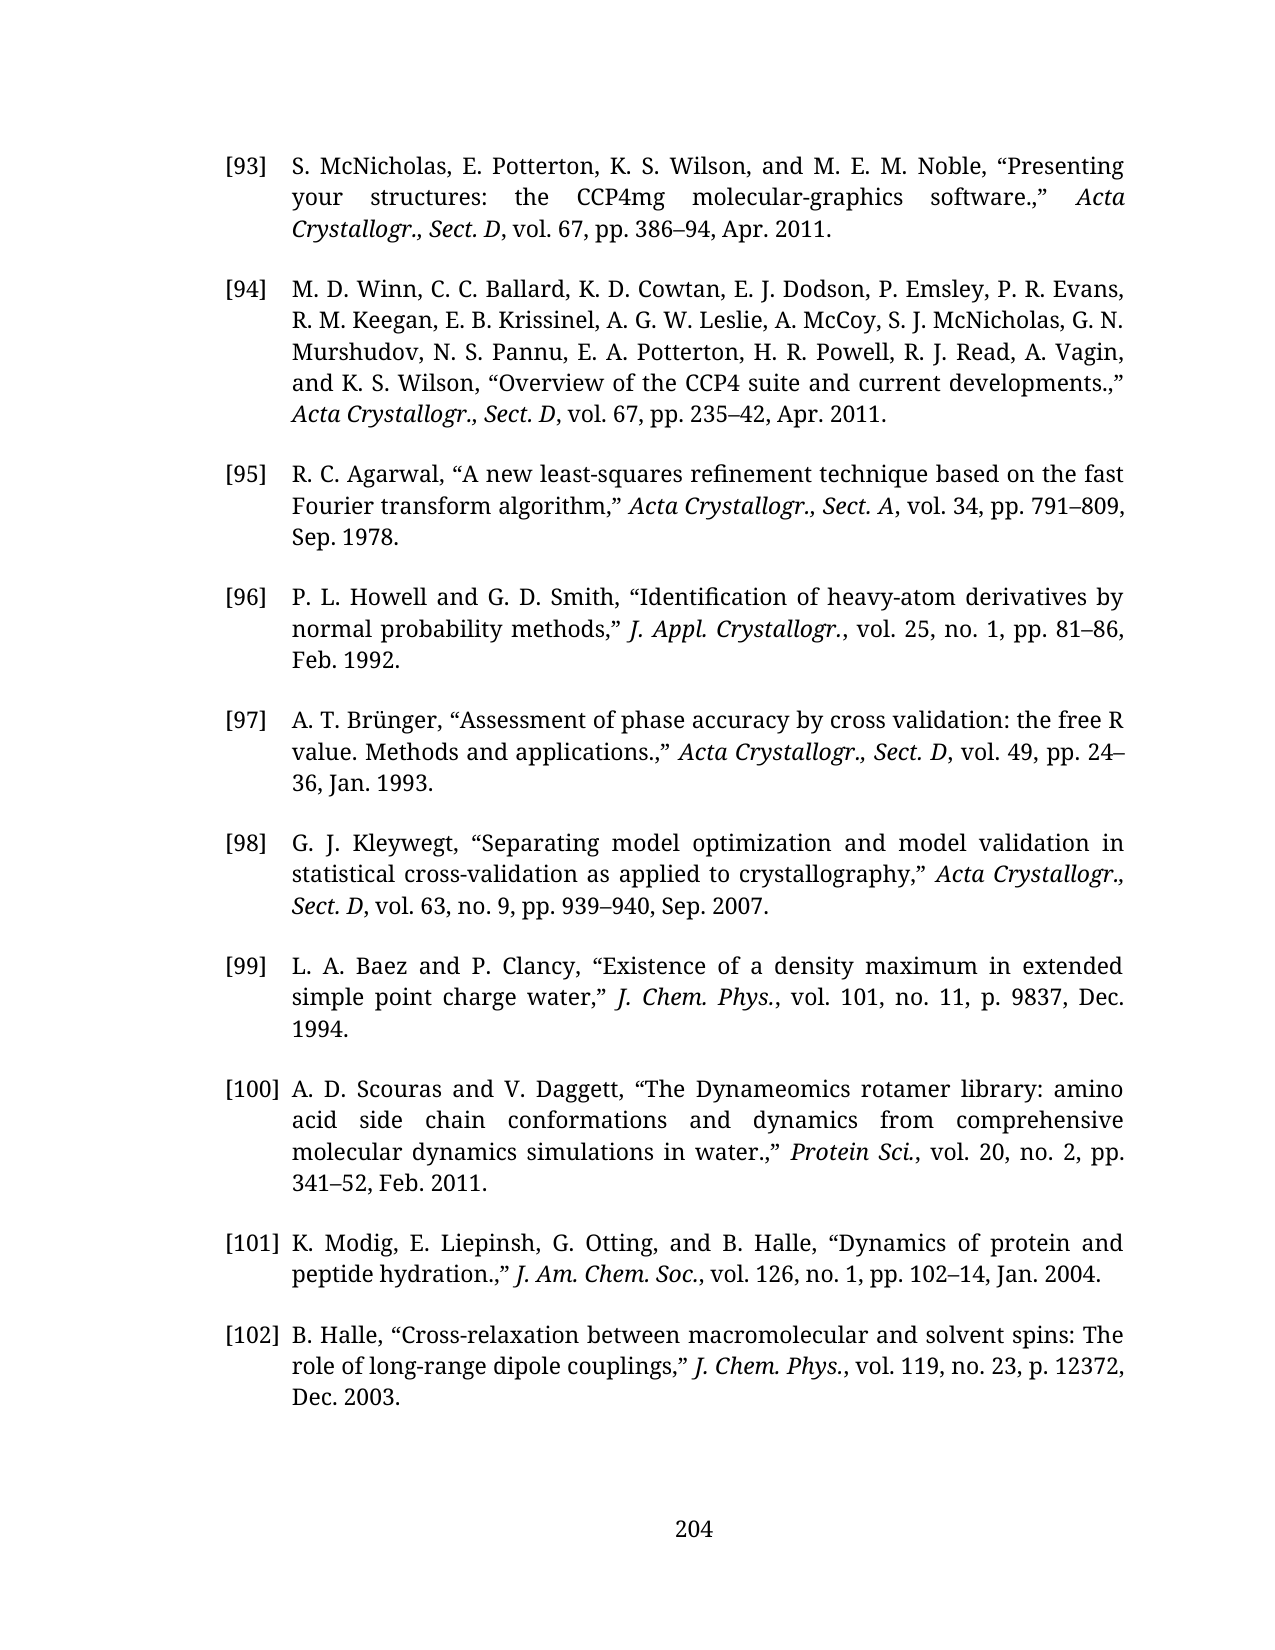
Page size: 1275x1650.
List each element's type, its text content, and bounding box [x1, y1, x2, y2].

text [96] P. L. Howell and G. D. Smith, “Identification of heavy-atom derivatives by normal probability methods,” J. Appl. Crystallogr., vol. 25, no. 1, pp. 81–86, Feb. 1992. [225, 581, 1125, 675]
text [97] A. T. Brünger, “Assessment of phase accuracy by cross validation: the free R value. Methods and applications.,” Acta Crystallogr., Sect. D, vol. 49, pp. 24–36, Jan. 1993. [225, 704, 1125, 798]
text [99] L. A. Baez and P. Clancy, “Existence of a density maximum in extended simple point charge water,” J. Chem. Phys., vol. 101, no. 11, p. 9837, Dec. 1994. [225, 950, 1125, 1044]
text [102] B. Halle, “Cross-relaxation between macromolecular and solvent spins: The role of long-range dipole couplings,” J. Chem. Phys., vol. 119, no. 23, p. 12372, Dec. 2003. [225, 1319, 1125, 1412]
text [93] S. McNicholas, E. Potterton, K. S. Wilson, and M. E. M. Noble, “Presenting your structures: the CCP4mg molecular-graphics software.,” Acta Crystallogr., Sect. D, vol. 67, pp. 386–94, Apr. 2011. [225, 150, 1125, 244]
text [100] A. D. Scouras and V. Daggett, “The Dynameomics rotamer library: amino acid side chain conformations and dynamics from comprehensive molecular dynamics simulations in water.,” Protein Sci., vol. 20, no. 2, pp. 341–52, Feb. 2011. [225, 1073, 1125, 1198]
text [94] M. D. Winn, C. C. Ballard, K. D. Cowtan, E. J. Dodson, P. Emsley, P. R. Evans, R. M. Keegan, E. B. Krissinel, A. G. W. Leslie, A. McCoy, S. J. McNicholas, G. N. Murshudov, N. S. Pannu, E. A. Potterton, H. R. Powell, R. J. Read, A. Vagin, and K. S. Wilson, “Overview of the CCP4 suite and current developments.,” Acta Crystallogr., Sect. D, vol. 67, pp. 235–42, Apr. 2011. [225, 273, 1125, 429]
text [101] K. Modig, E. Liepinsh, G. Otting, and B. Halle, “Dynamics of protein and peptide hydration.,” J. Am. Chem. Soc., vol. 126, no. 1, pp. 102–14, Jan. 2004. [225, 1227, 1125, 1289]
text [98] G. J. Kleywegt, “Separating model optimization and model validation in statistical cross-validation as applied to crystallography,” Acta Crystallogr., Sect. D, vol. 63, no. 9, pp. 939–940, Sep. 2007. [225, 827, 1125, 921]
text [95] R. C. Agarwal, “A new least-squares refinement technique based on the fast Fourier transform algorithm,” Acta Crystallogr., Sect. A, vol. 34, pp. 791–809, Sep. 1978. [225, 458, 1125, 552]
